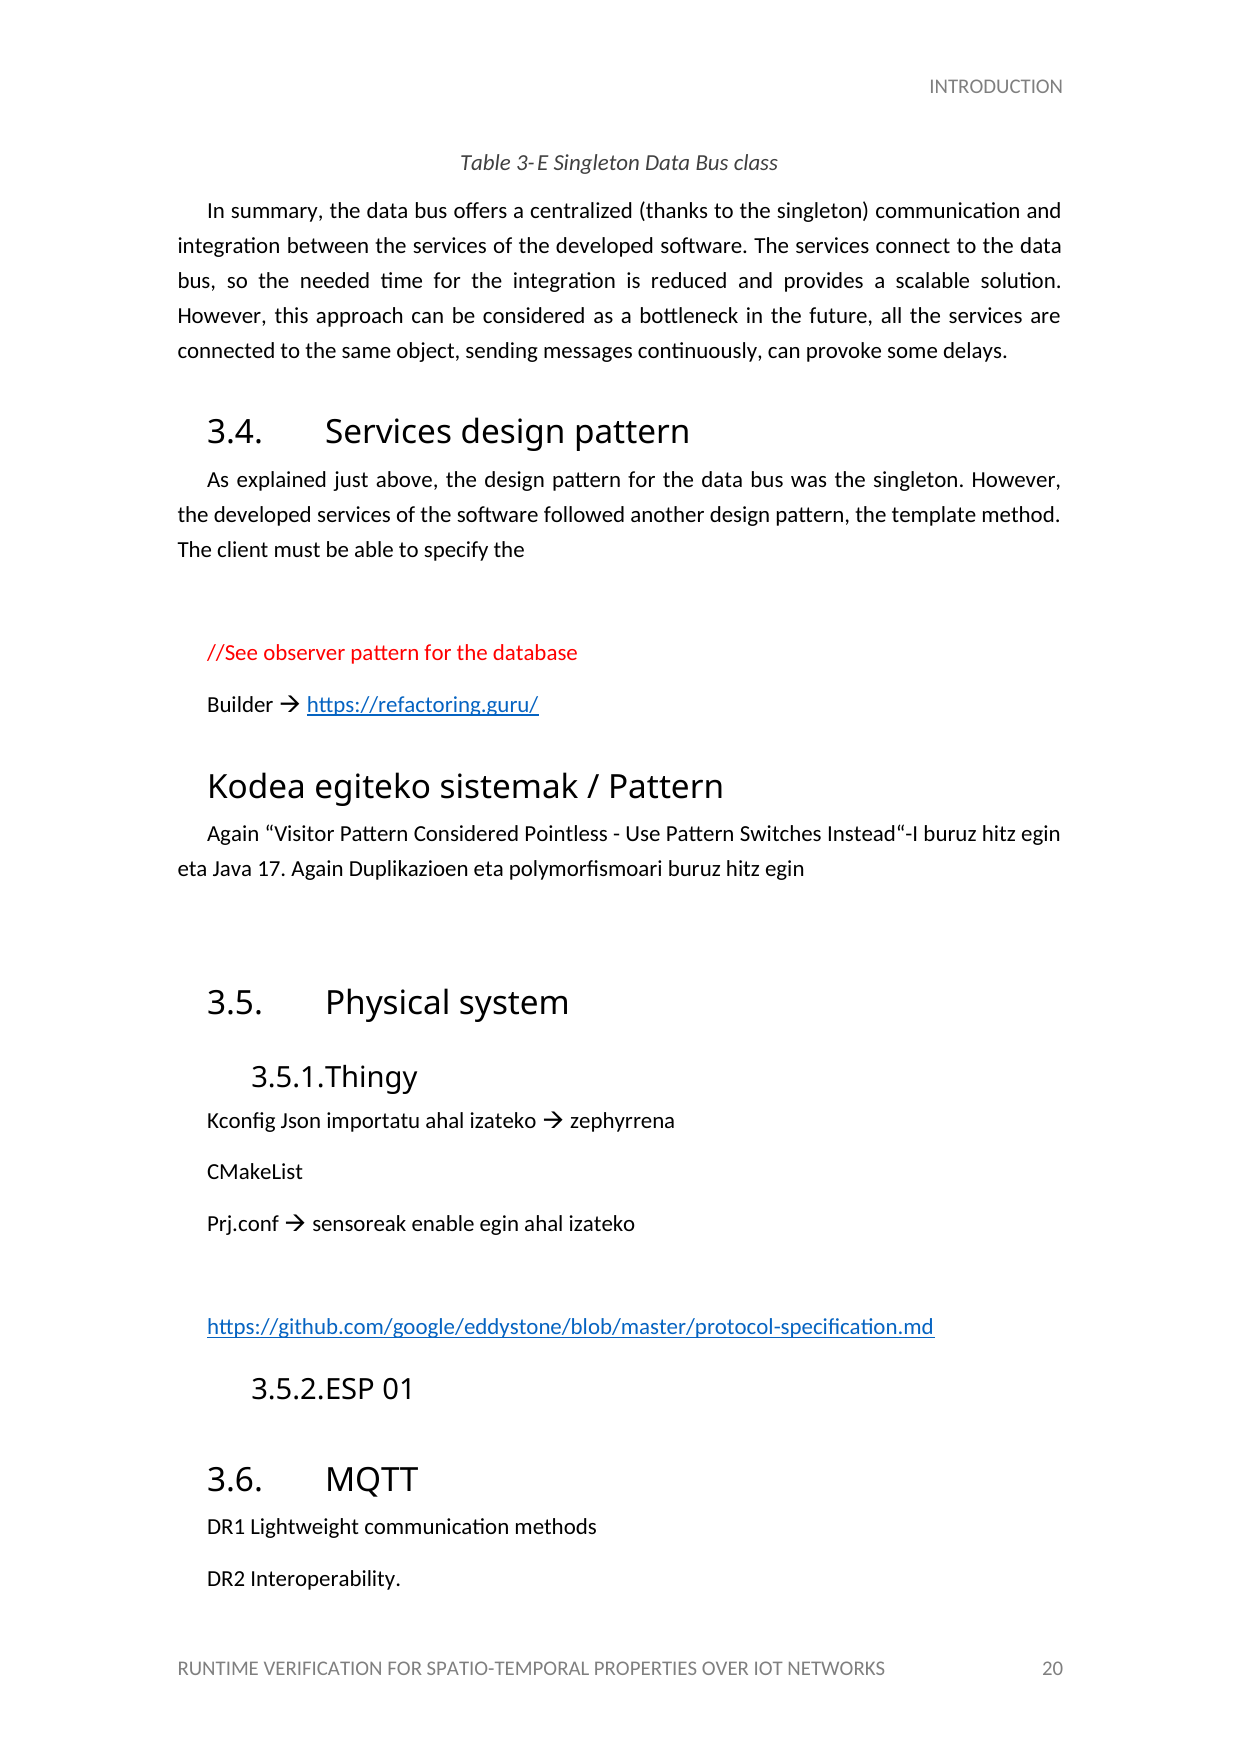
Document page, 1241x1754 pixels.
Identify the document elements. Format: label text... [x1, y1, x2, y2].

text Table 3-C Singleton Data Bus class [177, 148, 1063, 176]
text In summary, the data bus offers a centralized (thanks to the singleton) communication and integration between the services of the developed software. The services connect to the data bus, so the needed time for the integration is reduced and provides a scalable solution. However, this approach can be considered as a bottleneck in the future, all the services are connected to the same object, sending messages continuously, can provoke some delays. [177, 196, 1063, 364]
subtitle Kodea egiteko sistemak / Pattern [207, 763, 1063, 808]
text CMakeList [177, 1157, 1063, 1185]
text Prj.conf sensoreak enable egin ahal izateko [177, 1209, 1063, 1237]
subtitle ESP 01 [251, 1368, 1063, 1408]
text DR2 Interoperability. [177, 1564, 1063, 1592]
text DR1 Lightweight communication methods [177, 1512, 1063, 1540]
text As explained just above, the design pattern for the data bus was the singleton. However, the developed services of the software followed another design pattern, the template method. The client must be able to specify the [177, 465, 1063, 563]
text //See observer pattern for the database [177, 638, 1063, 666]
subtitle MQTT [207, 1455, 1063, 1501]
text https://github.com/google/eddystone/blob/master/protocol-specification.md [177, 1312, 1063, 1340]
subtitle Services design pattern [207, 408, 1063, 454]
text Again “Visitor Pattern Considered Pointless - Use Pattern Switches Instead“-I buruz hitz egin eta Java 17. Again Duplikazioen eta polymorfismoari buruz hitz egin [177, 819, 1063, 882]
text Builder https://refactoring.guru/ [177, 690, 1063, 718]
subtitle Physical system [207, 978, 1063, 1024]
text Kconfig Json importatu ahal izateko zephyrrena [177, 1106, 1063, 1134]
subtitle Thingy [251, 1056, 1063, 1096]
